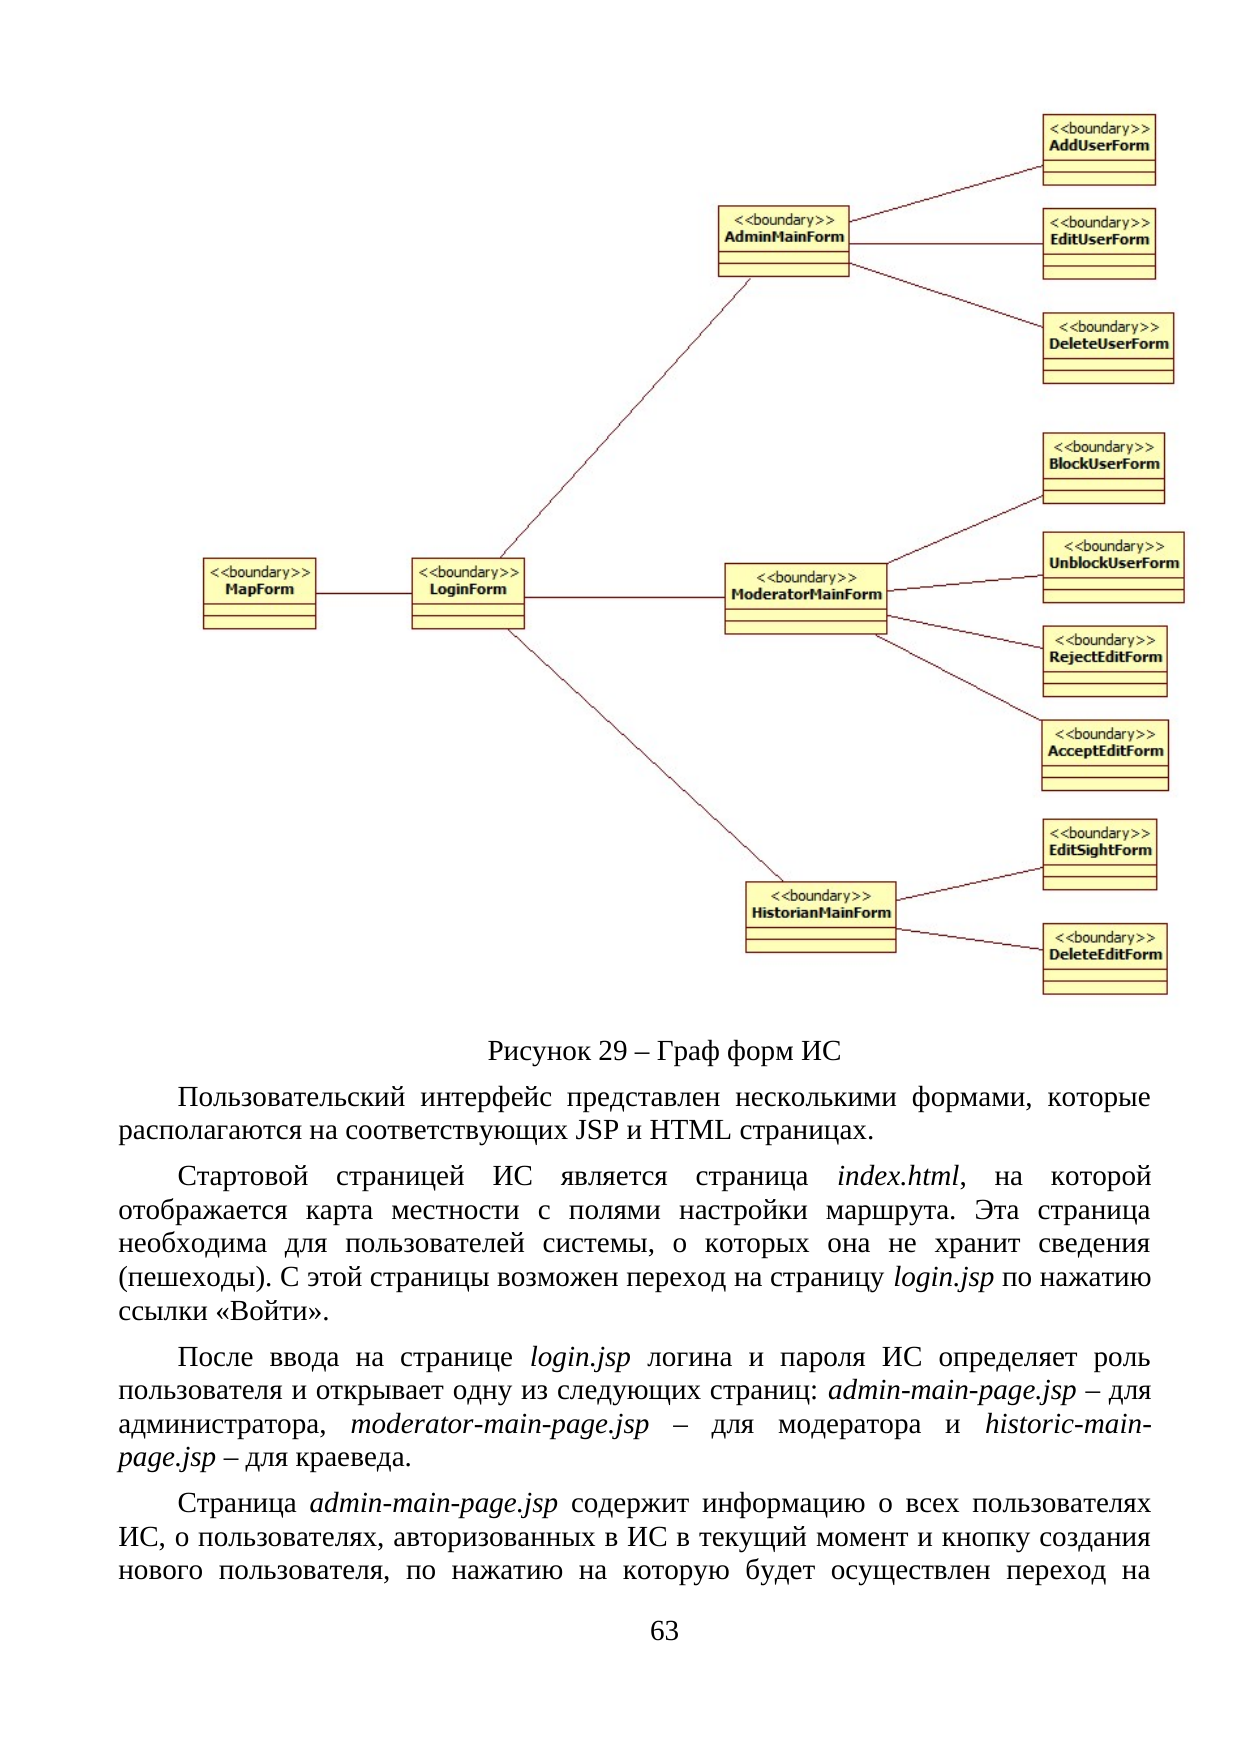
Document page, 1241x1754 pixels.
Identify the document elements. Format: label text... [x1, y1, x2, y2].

text После ввода на странице login.jsp логина и пароля ИС определяет роль пользователя и открывает одну из следующих страниц: admin-main-page.jsp – для администратора, moderator-main-page.jsp – для модератора и historic-main-page.jsp – для краеведа. [118, 1339, 1152, 1473]
text Пользовательский интерфейс представлен несколькими формами, которые располагаются на соответствующих JSP и HTML страницах. [118, 1079, 1152, 1146]
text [118, 1485, 1152, 1586]
text Стартовой страницей ИС является страница index.html, на которой отображается карта местности с полями настройки маршрута. Эта страница необходима для пользователей системы, о которых она не хранит сведения (пешеходы). С этой страницы возможен переход на страницу login.jsp по нажатию ссылки «Войти». [118, 1158, 1152, 1326]
picture [177, 88, 1211, 1021]
text Рисунок 29 – Граф форм ИС [118, 1033, 1152, 1066]
